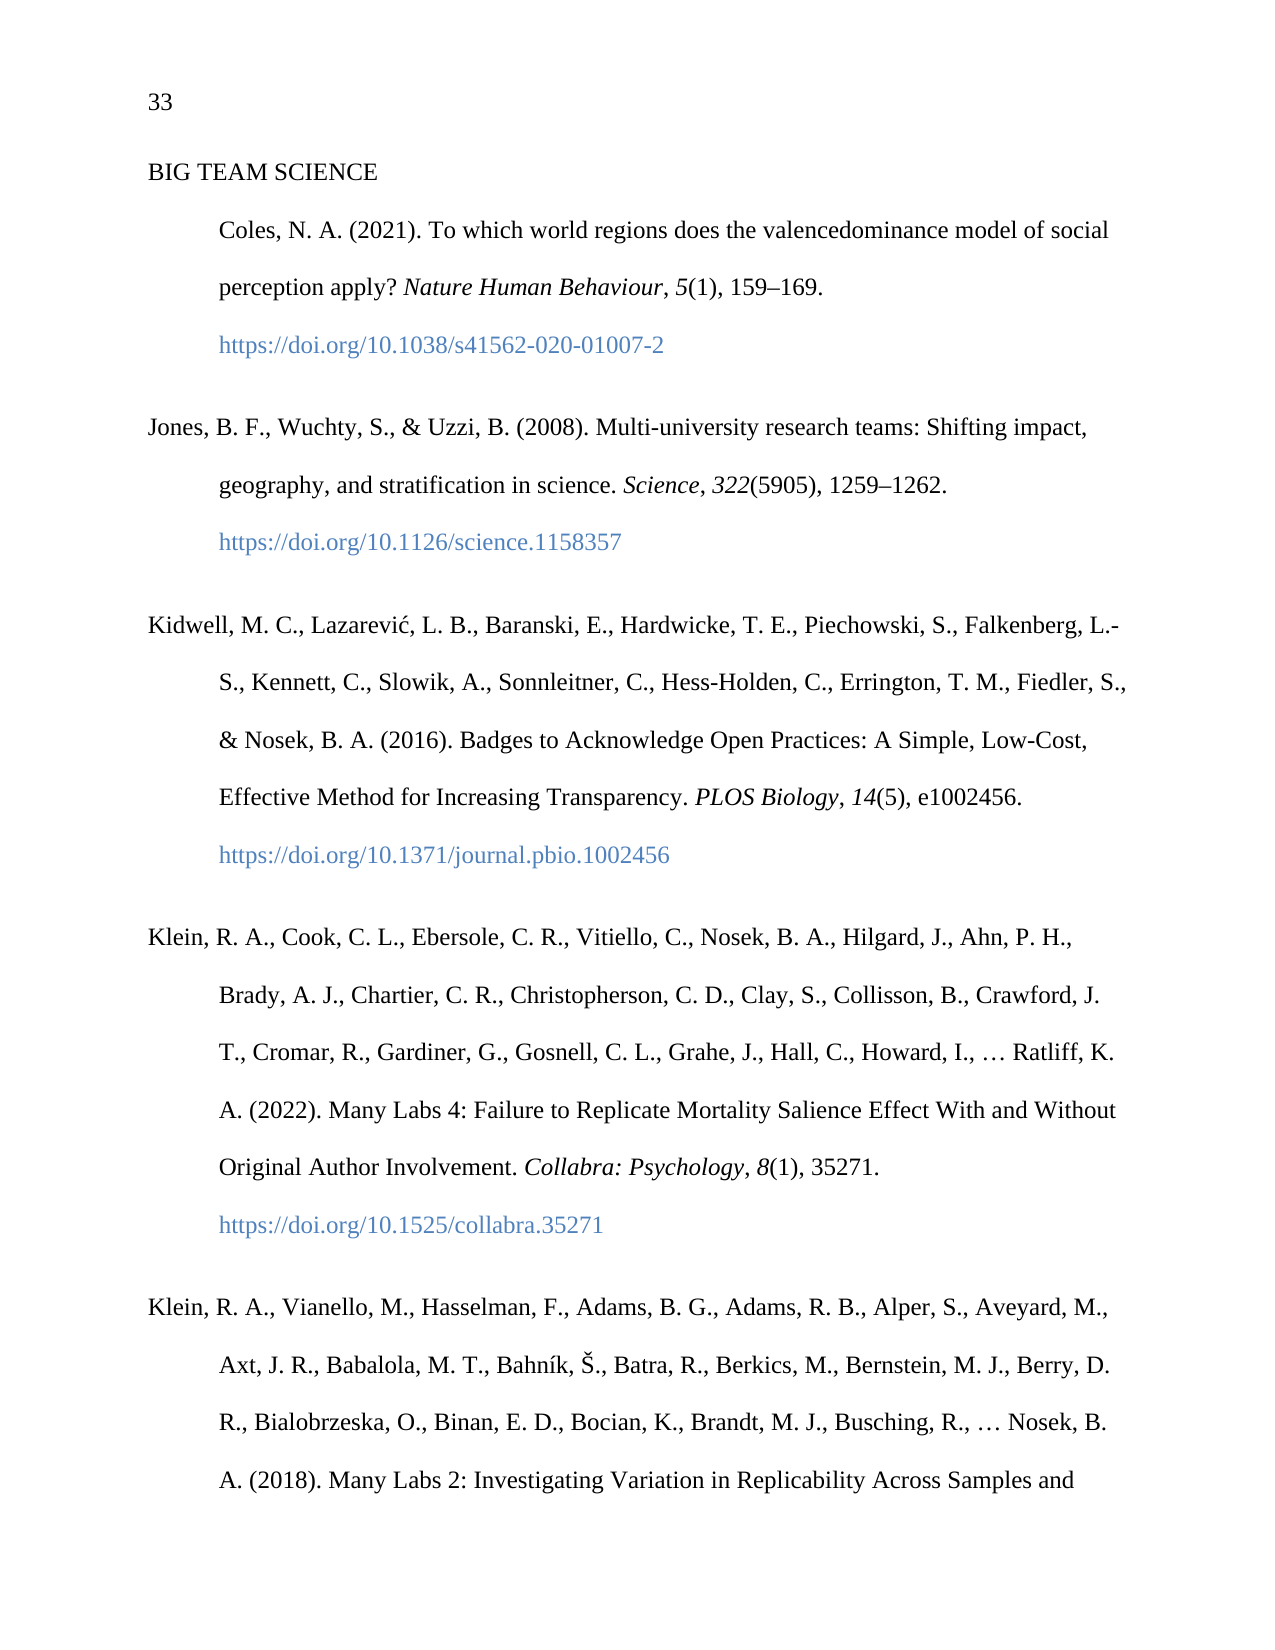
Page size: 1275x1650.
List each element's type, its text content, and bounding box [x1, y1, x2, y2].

text Klein, R. A., Cook, C. L., Ebersole, C. R., Vitiello, C., Nosek, B. A., Hilgard, J., Ahn, P. H., Brady, A. J., Chartier, C. R., Christopherson, C. D., Clay, S., Collisson, B., Crawford, J. T., Cromar, R., Gardiner, G., Gosnell, C. L., Grahe, J., Hall, C., Howard, I., … Ratliff, K. A. (2022). Many Labs 4: Failure to Replicate Mortality Salience Effect With and Without Original Author Involvement. Collabra: Psychology, 8(1), 35271. https://doi.org/10.1525/collabra.35271 [148, 922, 1127, 1239]
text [148, 215, 1127, 359]
text Jones, B. F., Wuchty, S., & Uzzi, B. (2008). Multi-university research teams: Shifting impact, geography, and stratification in science. Science, 322(5905), 1259–1262. https://doi.org/10.1126/science.1158357 [148, 412, 1127, 556]
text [148, 1292, 1127, 1494]
text Kidwell, M. C., Lazarević, L. B., Baranski, E., Hardwicke, T. E., Piechowski, S., Falkenberg, L.-S., Kennett, C., Slowik, A., Sonnleitner, C., Hess-Holden, C., Errington, T. M., Fiedler, S., & Nosek, B. A. (2016). Badges to Acknowledge Open Practices: A Simple, Low-Cost, Effective Method for Increasing Transparency. PLOS Biology, 14(5), e1002456. https://doi.org/10.1371/journal.pbio.1002456 [148, 610, 1127, 869]
